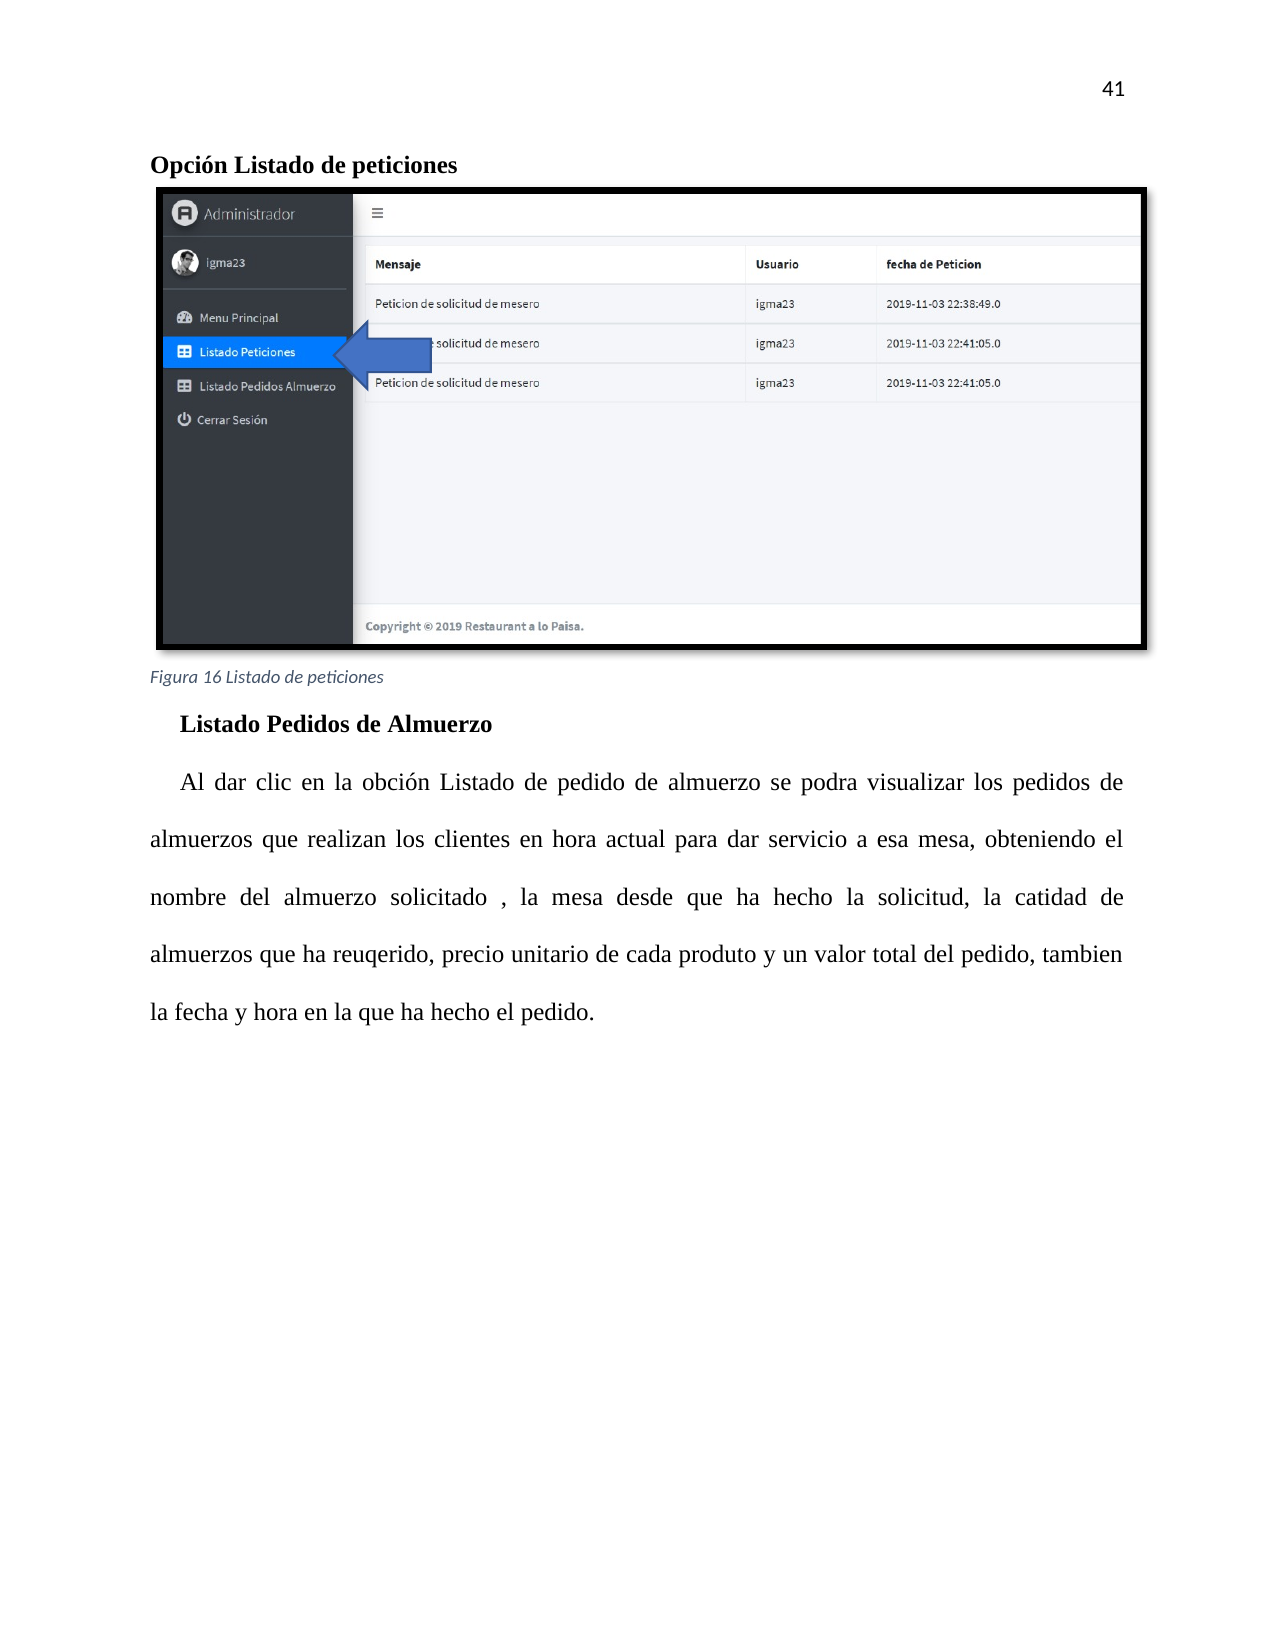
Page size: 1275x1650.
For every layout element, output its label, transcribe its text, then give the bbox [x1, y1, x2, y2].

text Al dar clic en la obción Listado de pedido de almuerzo se podra visualizar los pedidos de almuerzos que realizan los clientes en hora actual para dar servicio a esa mesa, obteniendo el nombre del almuerzo solicitado , la mesa desde que ha hecho la solicitud, la catidad de almuerzos que ha reuqerido, precio unitario de cada produto y un valor total del pedido, tambien la fecha y hora en la que ha hecho el pedido. [150, 767, 1125, 1026]
subtitle Opción Listado de peticiones [150, 150, 1125, 179]
text Listado Pedidos de Almuerzo [150, 709, 1125, 738]
picture [163, 194, 1141, 644]
